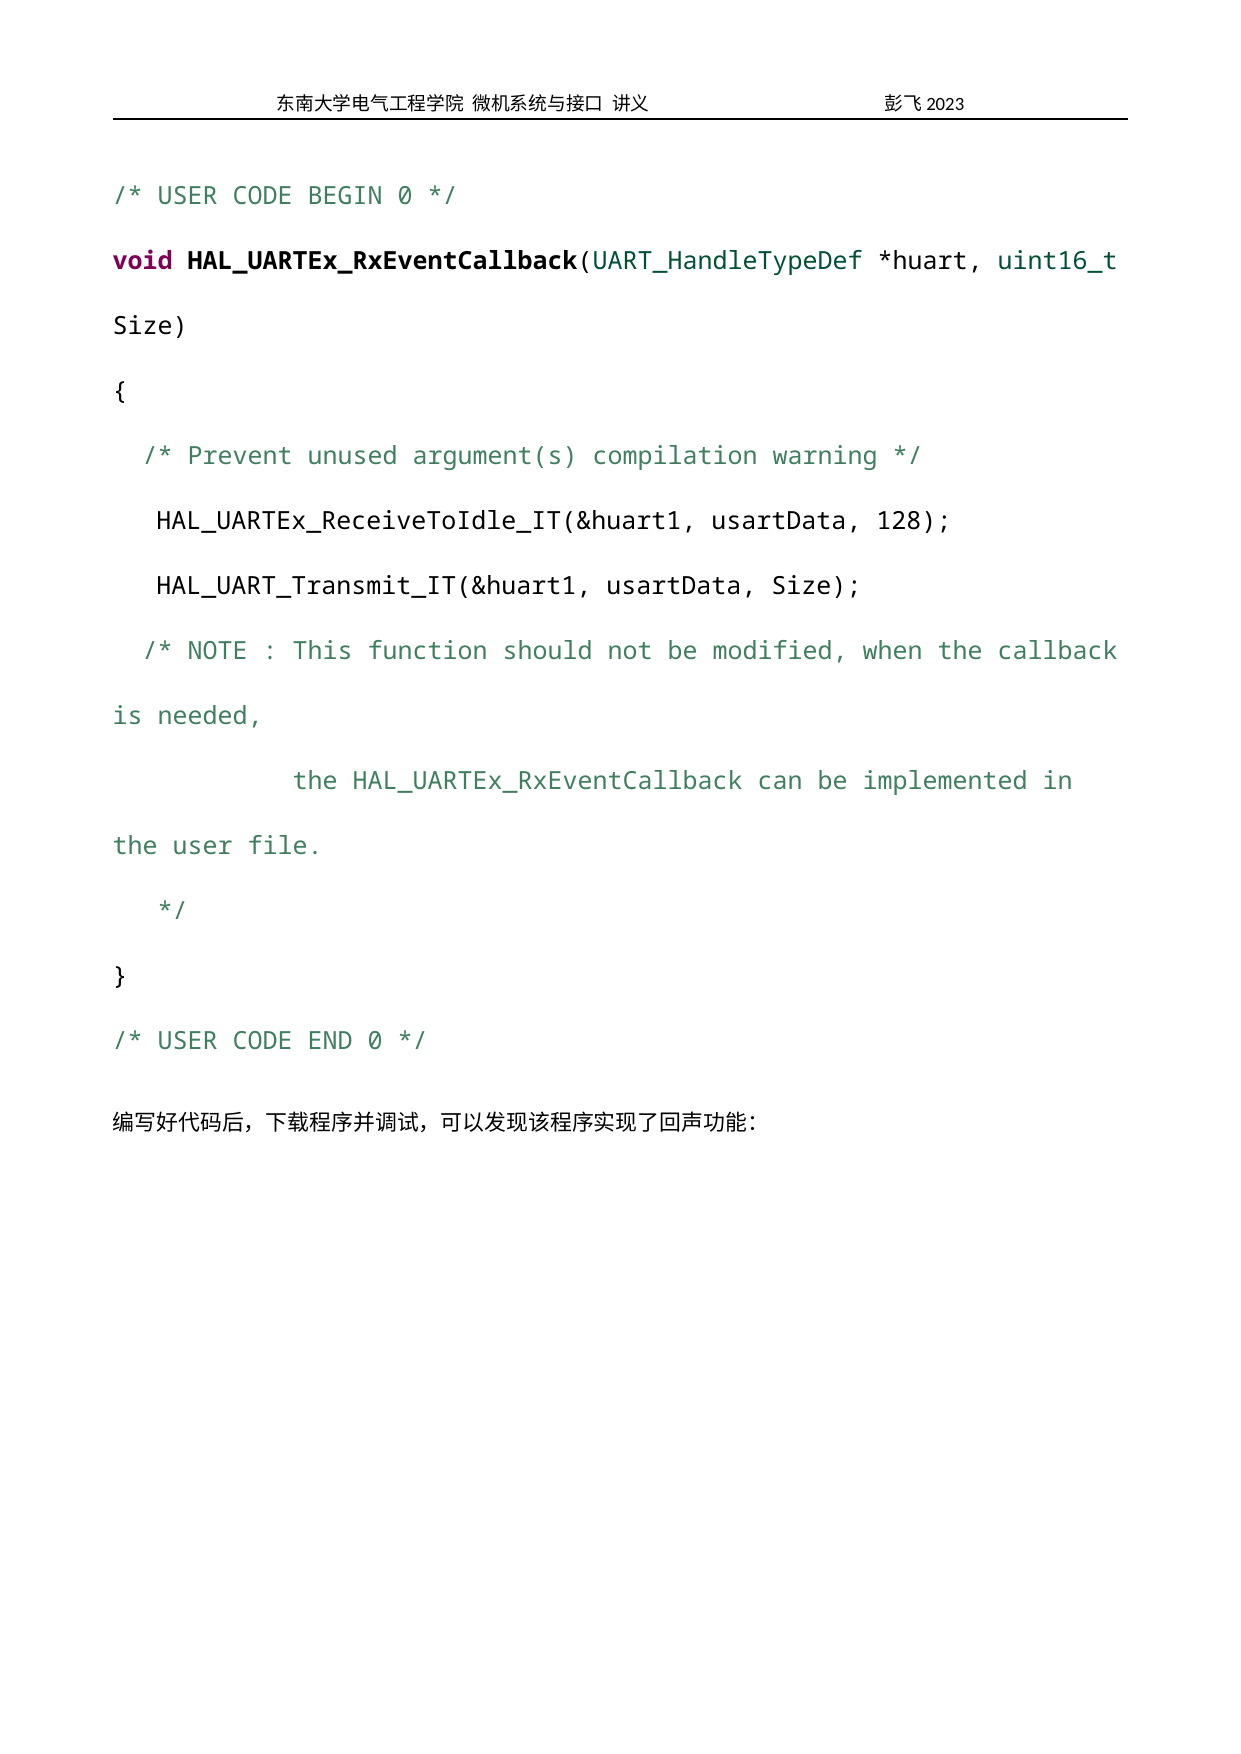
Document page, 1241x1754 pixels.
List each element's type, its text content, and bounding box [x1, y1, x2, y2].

text } [112, 942, 1128, 1007]
text /* USER CODE END 0 */ [112, 1007, 1128, 1072]
text /* NOTE : This function should not be modified, when the callback is needed, [112, 617, 1128, 747]
text /* USER CODE BEGIN 0 */ [112, 162, 1128, 227]
text */ [112, 877, 1128, 942]
text the HAL_UARTEx_RxEventCallback can be implemented in the user file. [112, 747, 1128, 877]
text HAL_UARTEx_ReceiveToIdle_IT(&huart1, usartData, 128); [112, 487, 1128, 552]
text /* Prevent unused argument(s) compilation warning */ [112, 422, 1128, 487]
text { [112, 357, 1128, 422]
text HAL_UART_Transmit_IT(&huart1, usartData, Size); [112, 552, 1128, 617]
text void HAL_UARTEx_RxEventCallback(UART_HandleTypeDef *huart, uint16_t Size) [112, 227, 1128, 357]
text 编写好代码后，下载程序并调试，可以发现该程序实现了回声功能： [112, 1104, 1128, 1137]
